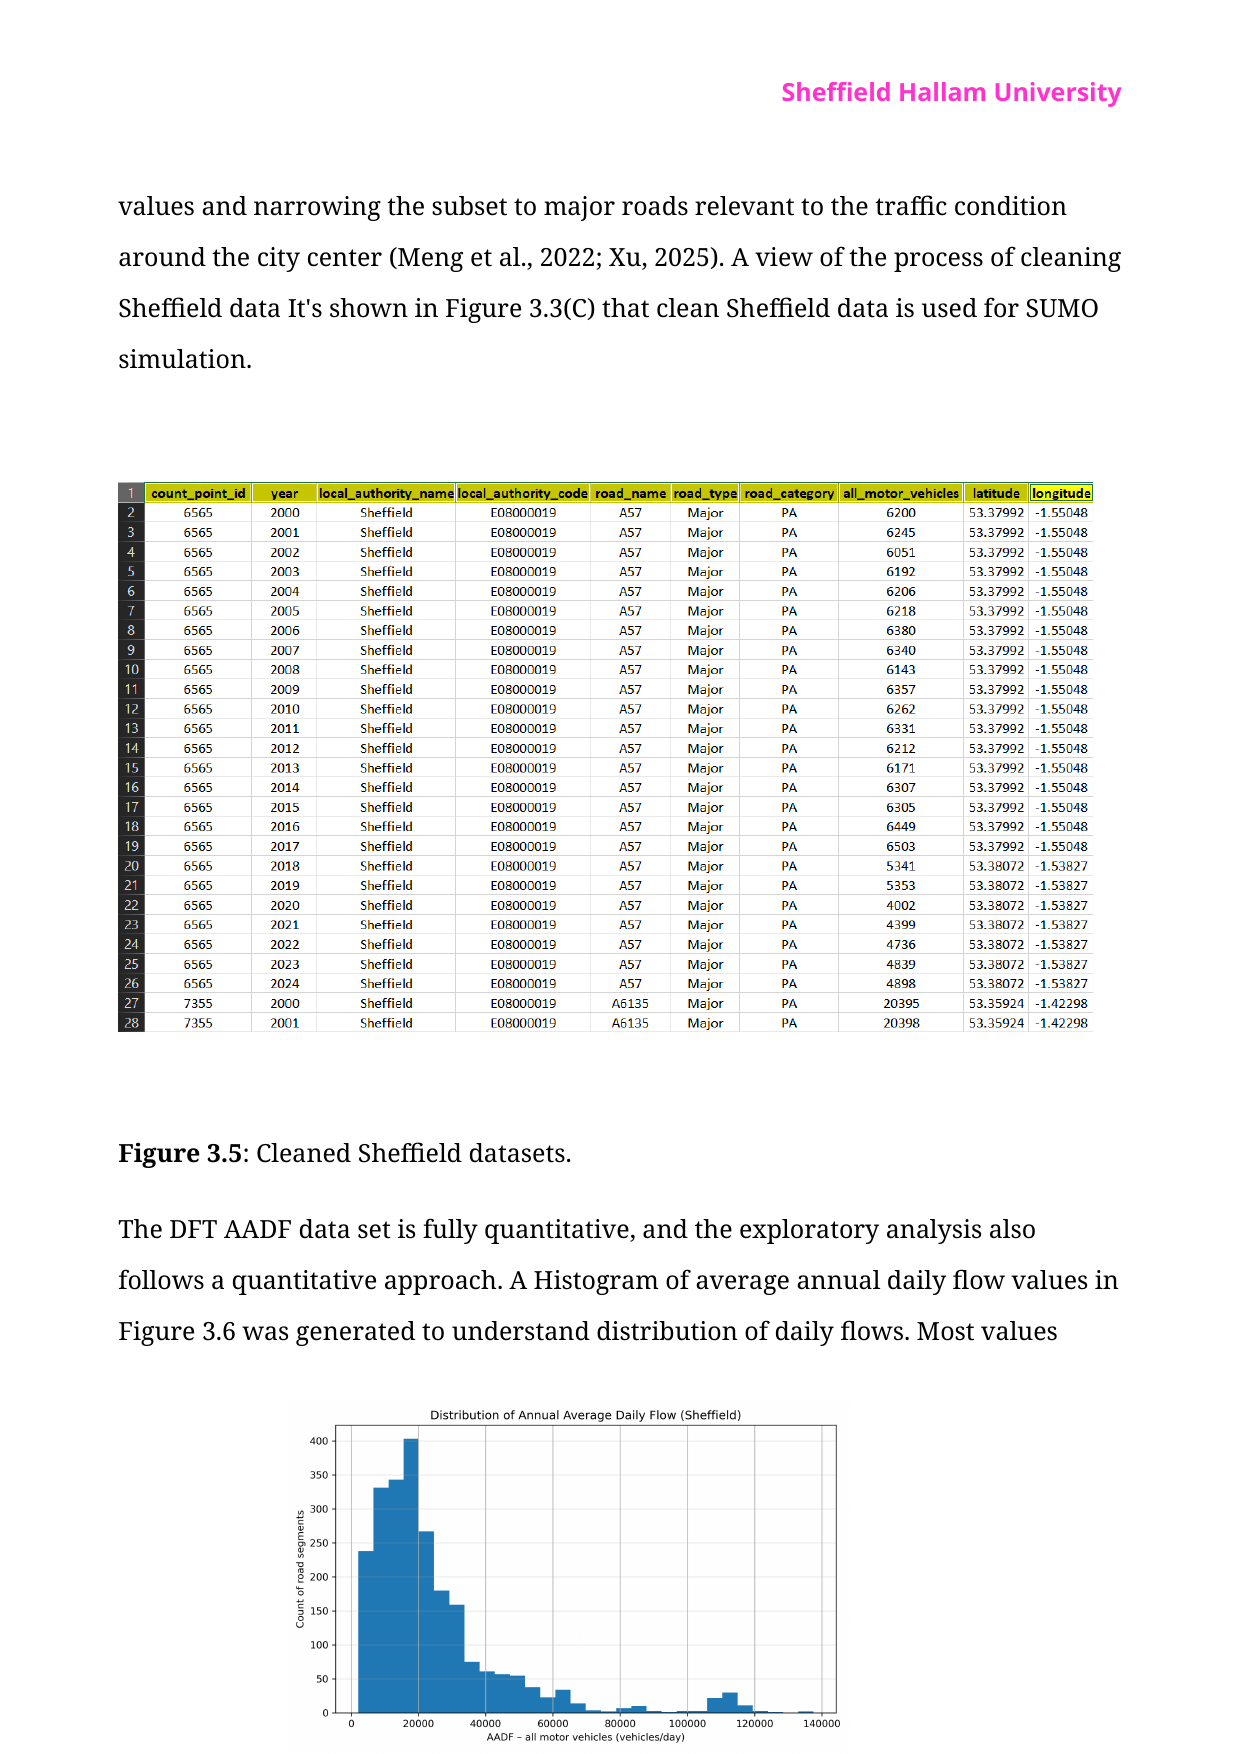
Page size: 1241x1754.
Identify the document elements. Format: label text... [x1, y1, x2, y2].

picture [285, 1400, 853, 1754]
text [118, 189, 1122, 376]
text Figure 3.5: Cleaned Sheffield datasets. [118, 1135, 1122, 1169]
picture [118, 482, 1094, 1032]
